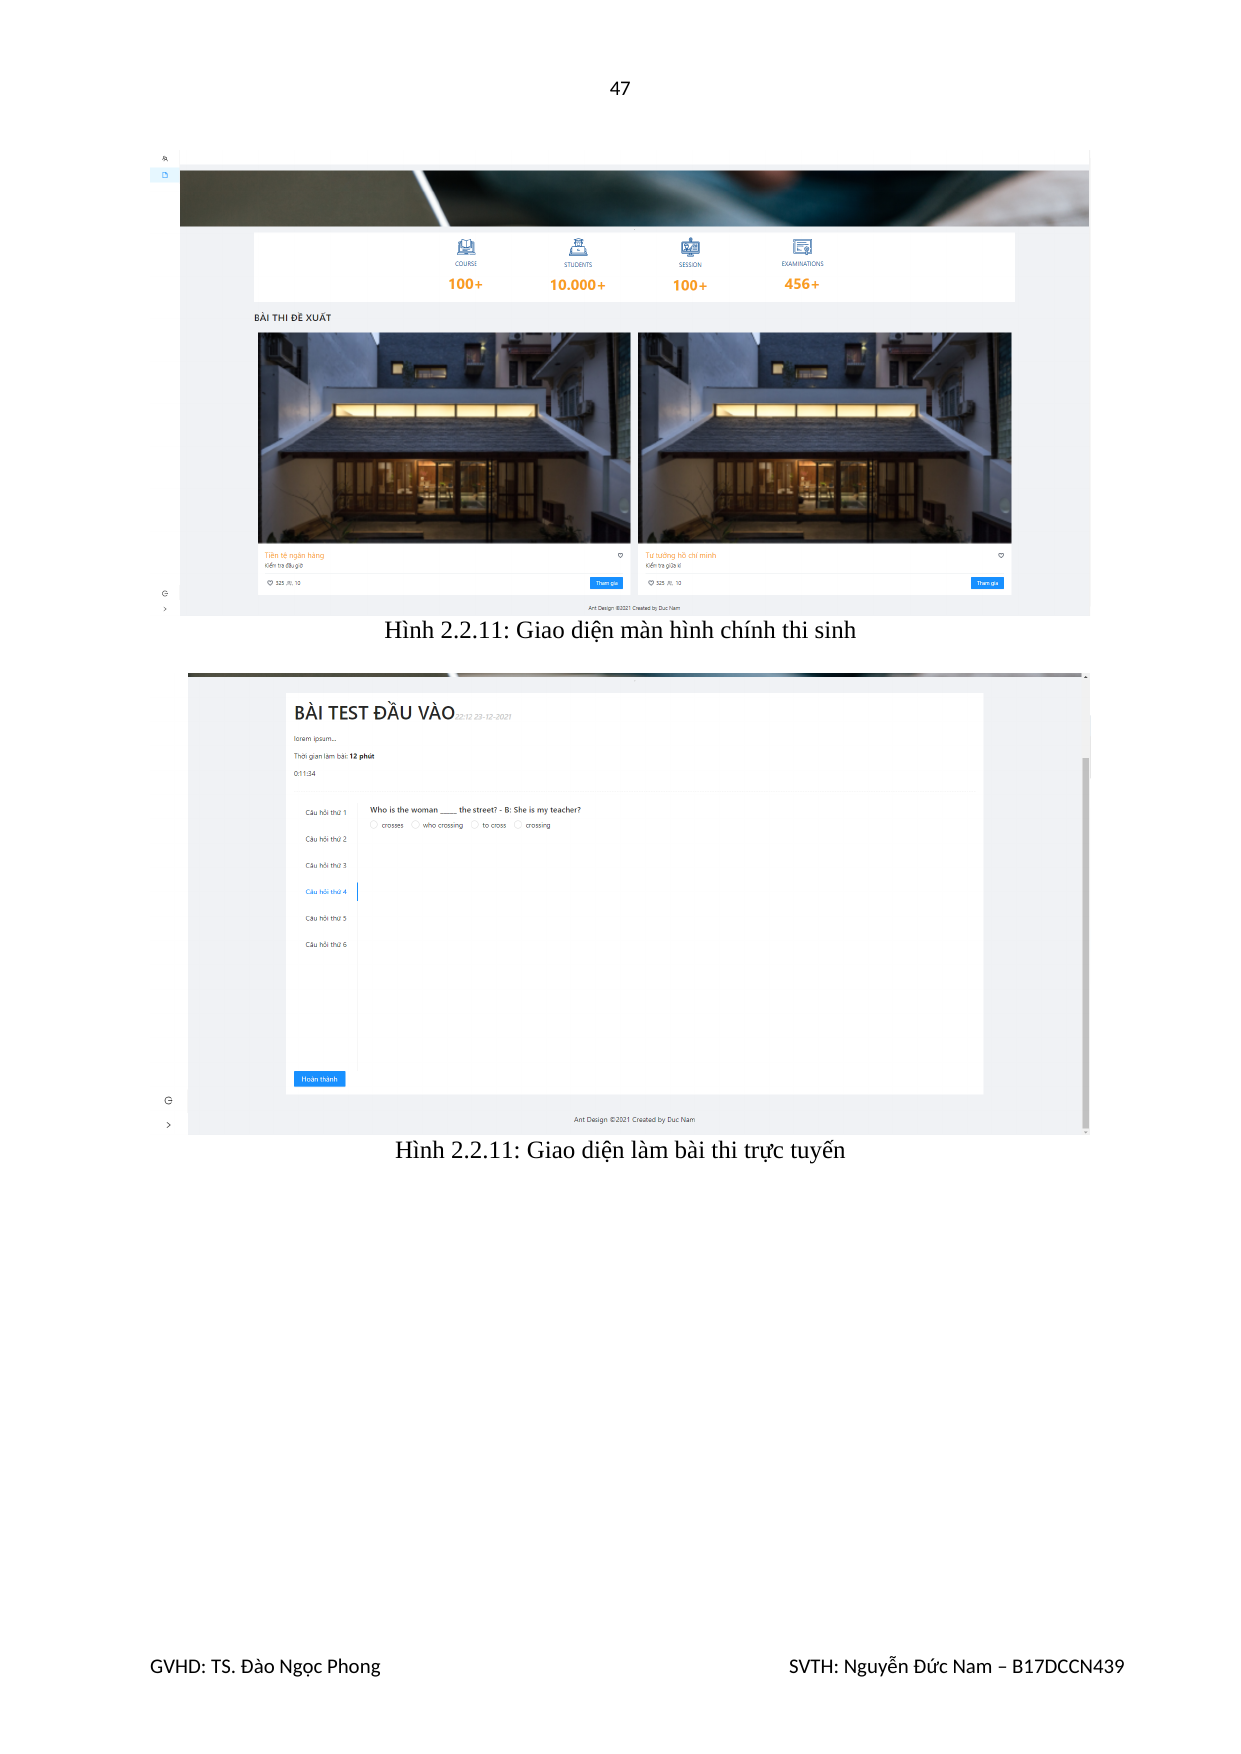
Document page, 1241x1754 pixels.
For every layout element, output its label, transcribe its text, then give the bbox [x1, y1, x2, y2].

picture [150, 150, 1091, 616]
text Hình 2.2.11: Giao diện màn hình chính thi sinh [150, 616, 1090, 644]
picture [150, 673, 1091, 1135]
text Hình 2.2.11: Giao diện làm bài thi trực tuyến [150, 1135, 1090, 1164]
